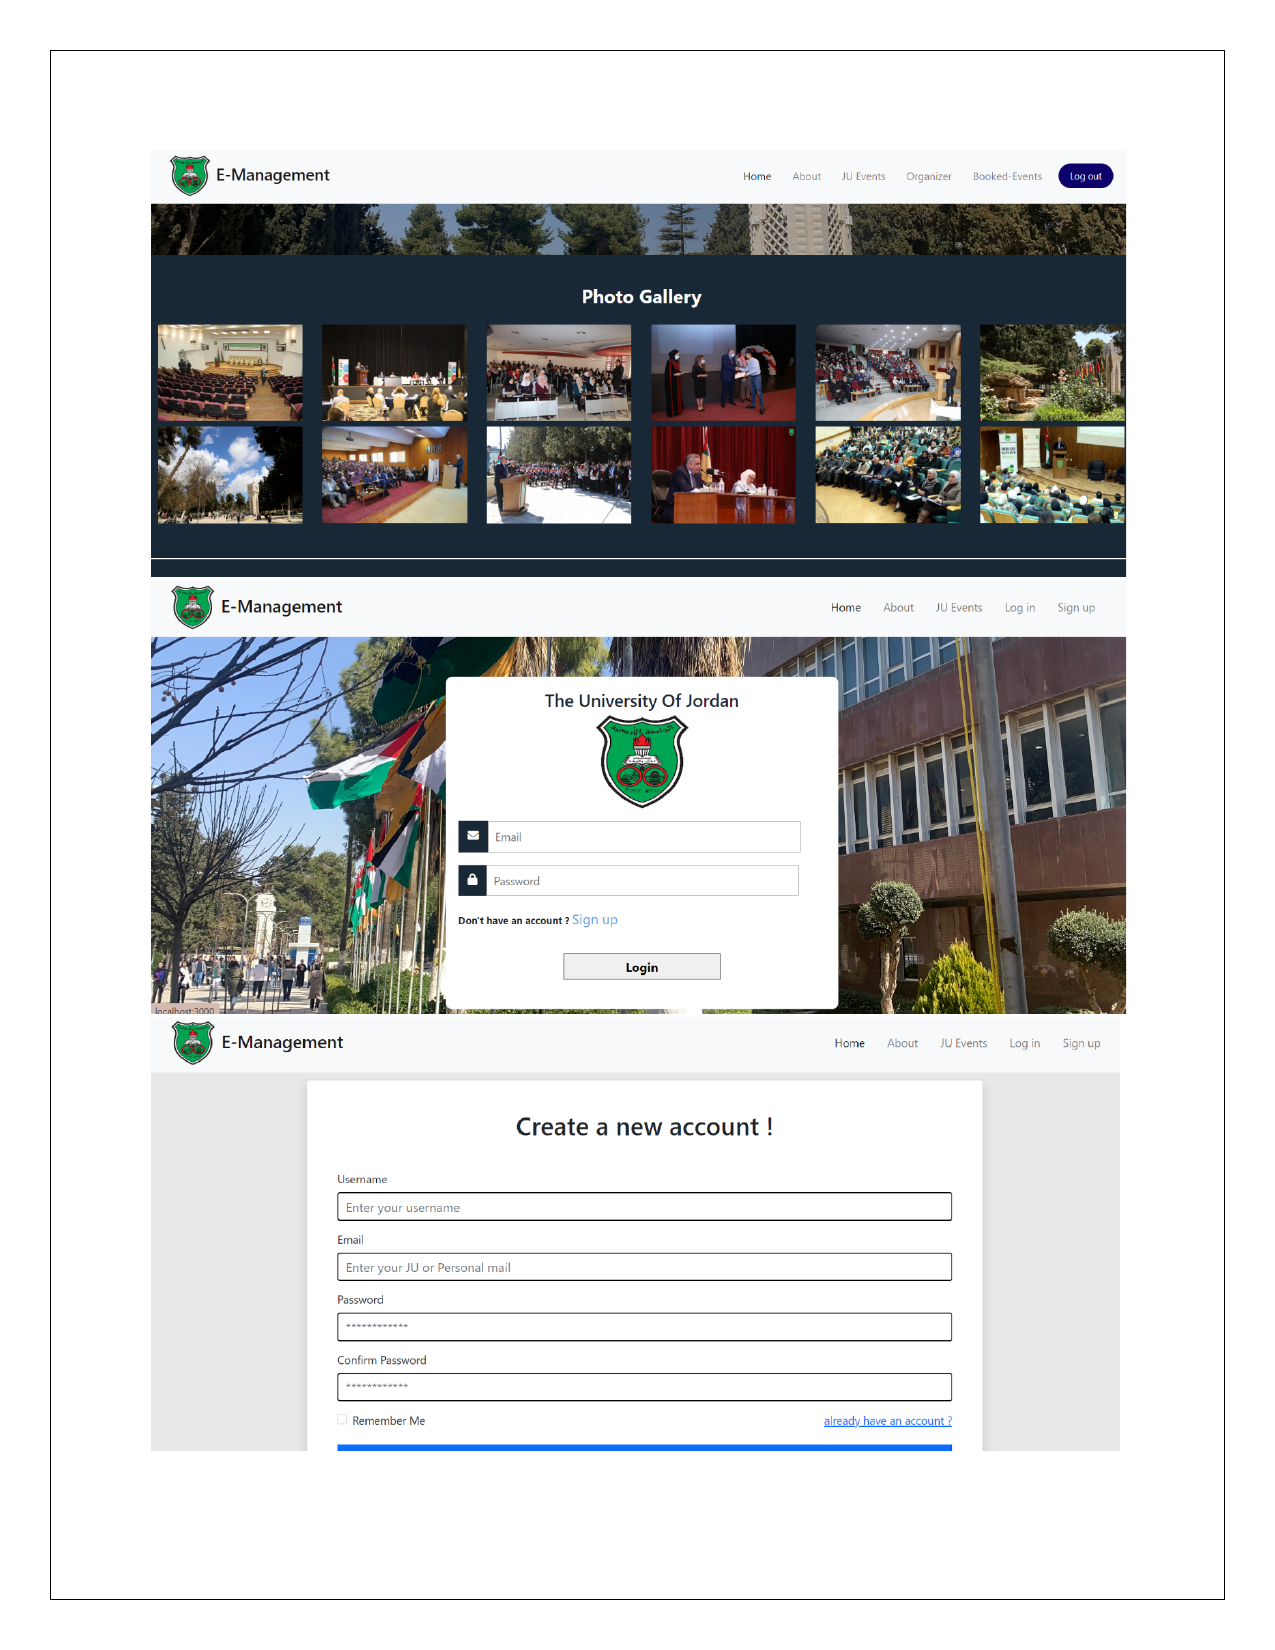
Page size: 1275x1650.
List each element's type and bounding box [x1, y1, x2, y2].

picture [151, 1017, 1120, 1451]
picture [151, 150, 1127, 577]
picture [151, 580, 1127, 1014]
